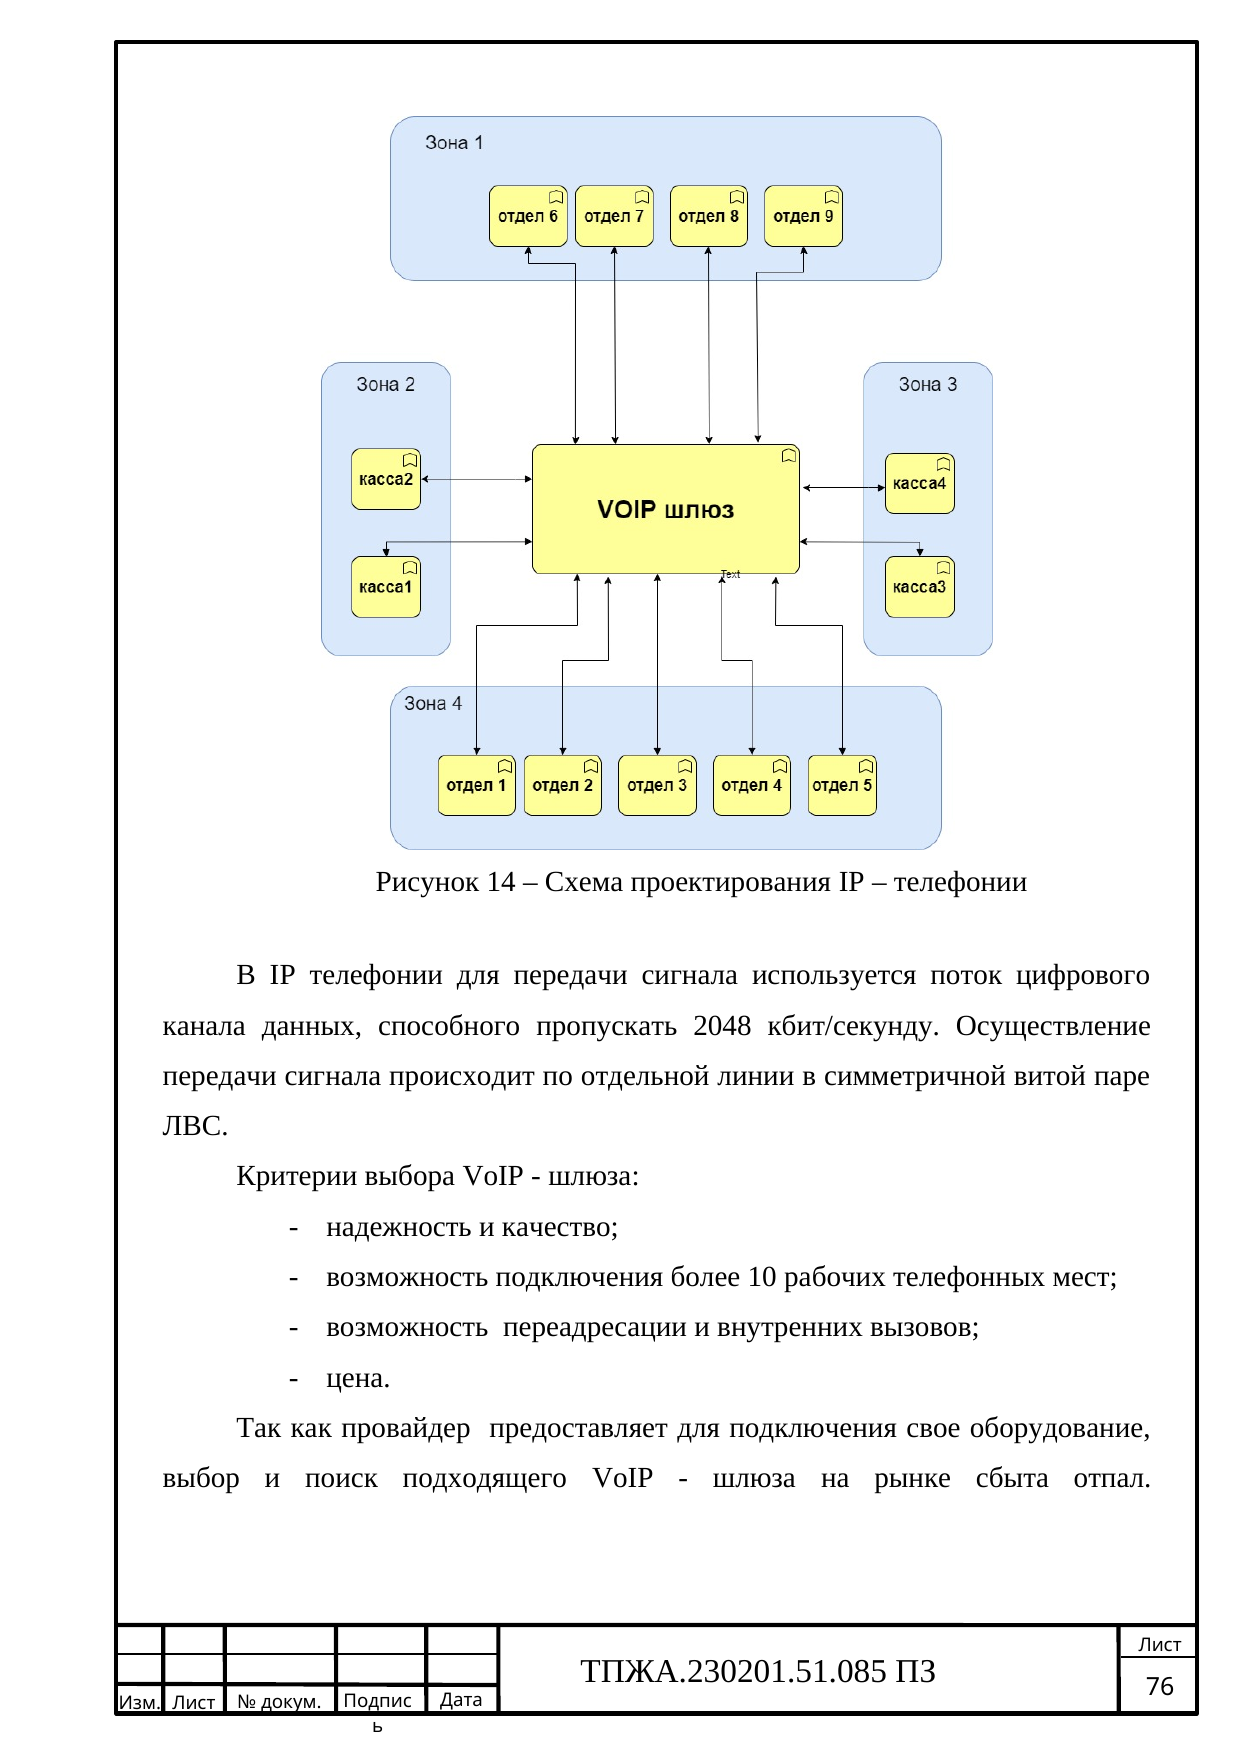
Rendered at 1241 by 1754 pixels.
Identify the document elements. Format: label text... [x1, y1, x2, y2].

text Критерии выбора VoIP - шлюза: [162, 1158, 1152, 1192]
text В IP телефонии для передачи сигнала используется поток цифрового канала данных, способного пропускать 2048 кбит/секунду. Осуществление передачи сигнала происходит по отдельной линии в симметричной витой паре ЛВС. [162, 957, 1152, 1142]
list надежность и качество; [288, 1209, 1152, 1242]
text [162, 1410, 1152, 1494]
picture [321, 116, 993, 850]
text Рисунок 14 – Схема проектирования IP – телефонии [162, 864, 1152, 897]
list возможность подключения более 10 рабочих телефонных мест; [288, 1259, 1152, 1293]
list возможность переадресации и внутренних вызовов; [288, 1309, 1152, 1343]
list цена. [288, 1360, 1152, 1393]
